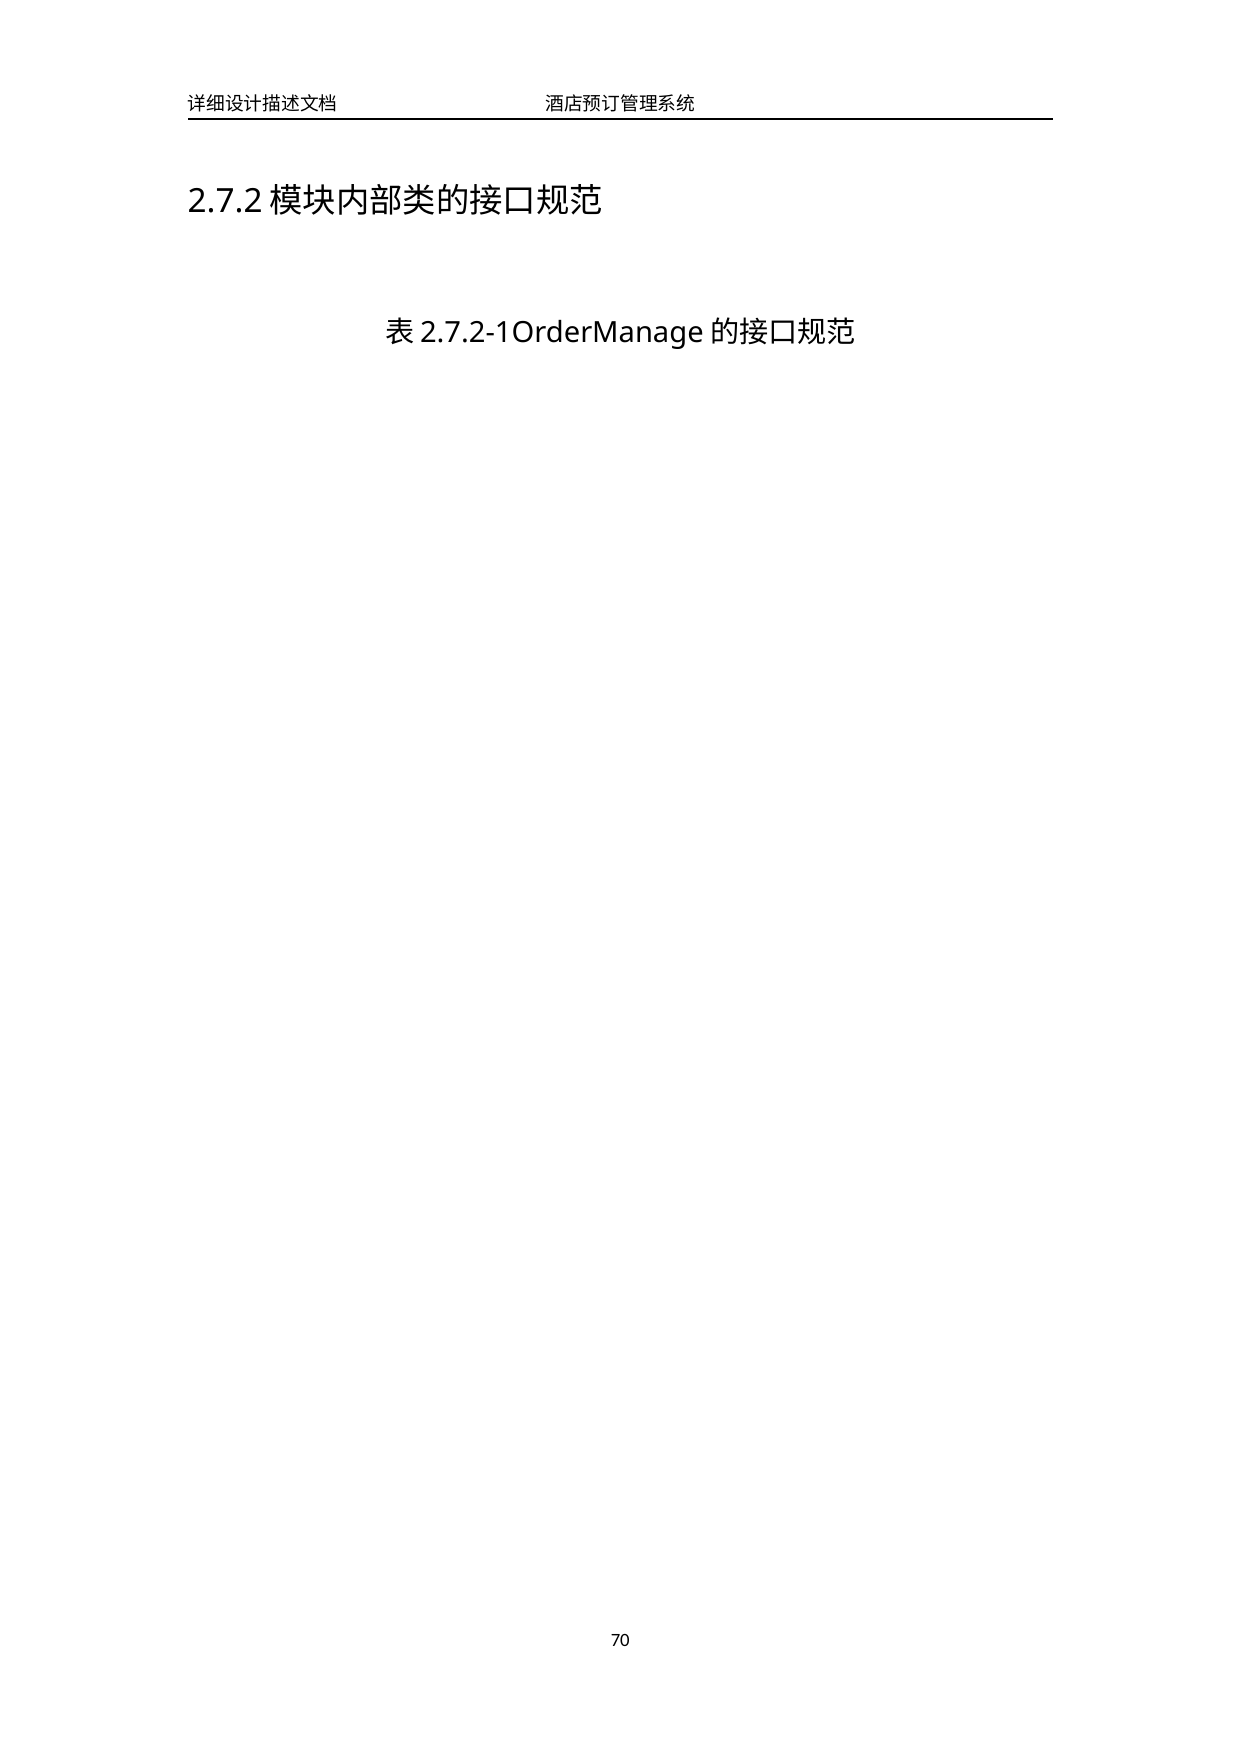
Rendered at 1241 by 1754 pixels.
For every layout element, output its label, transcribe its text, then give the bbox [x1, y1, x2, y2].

subtitle 表2.7.2-1OrderManage的接口规范 [187, 296, 1053, 364]
subtitle 2.7.2模块内部类的接口规范 [187, 164, 1053, 232]
